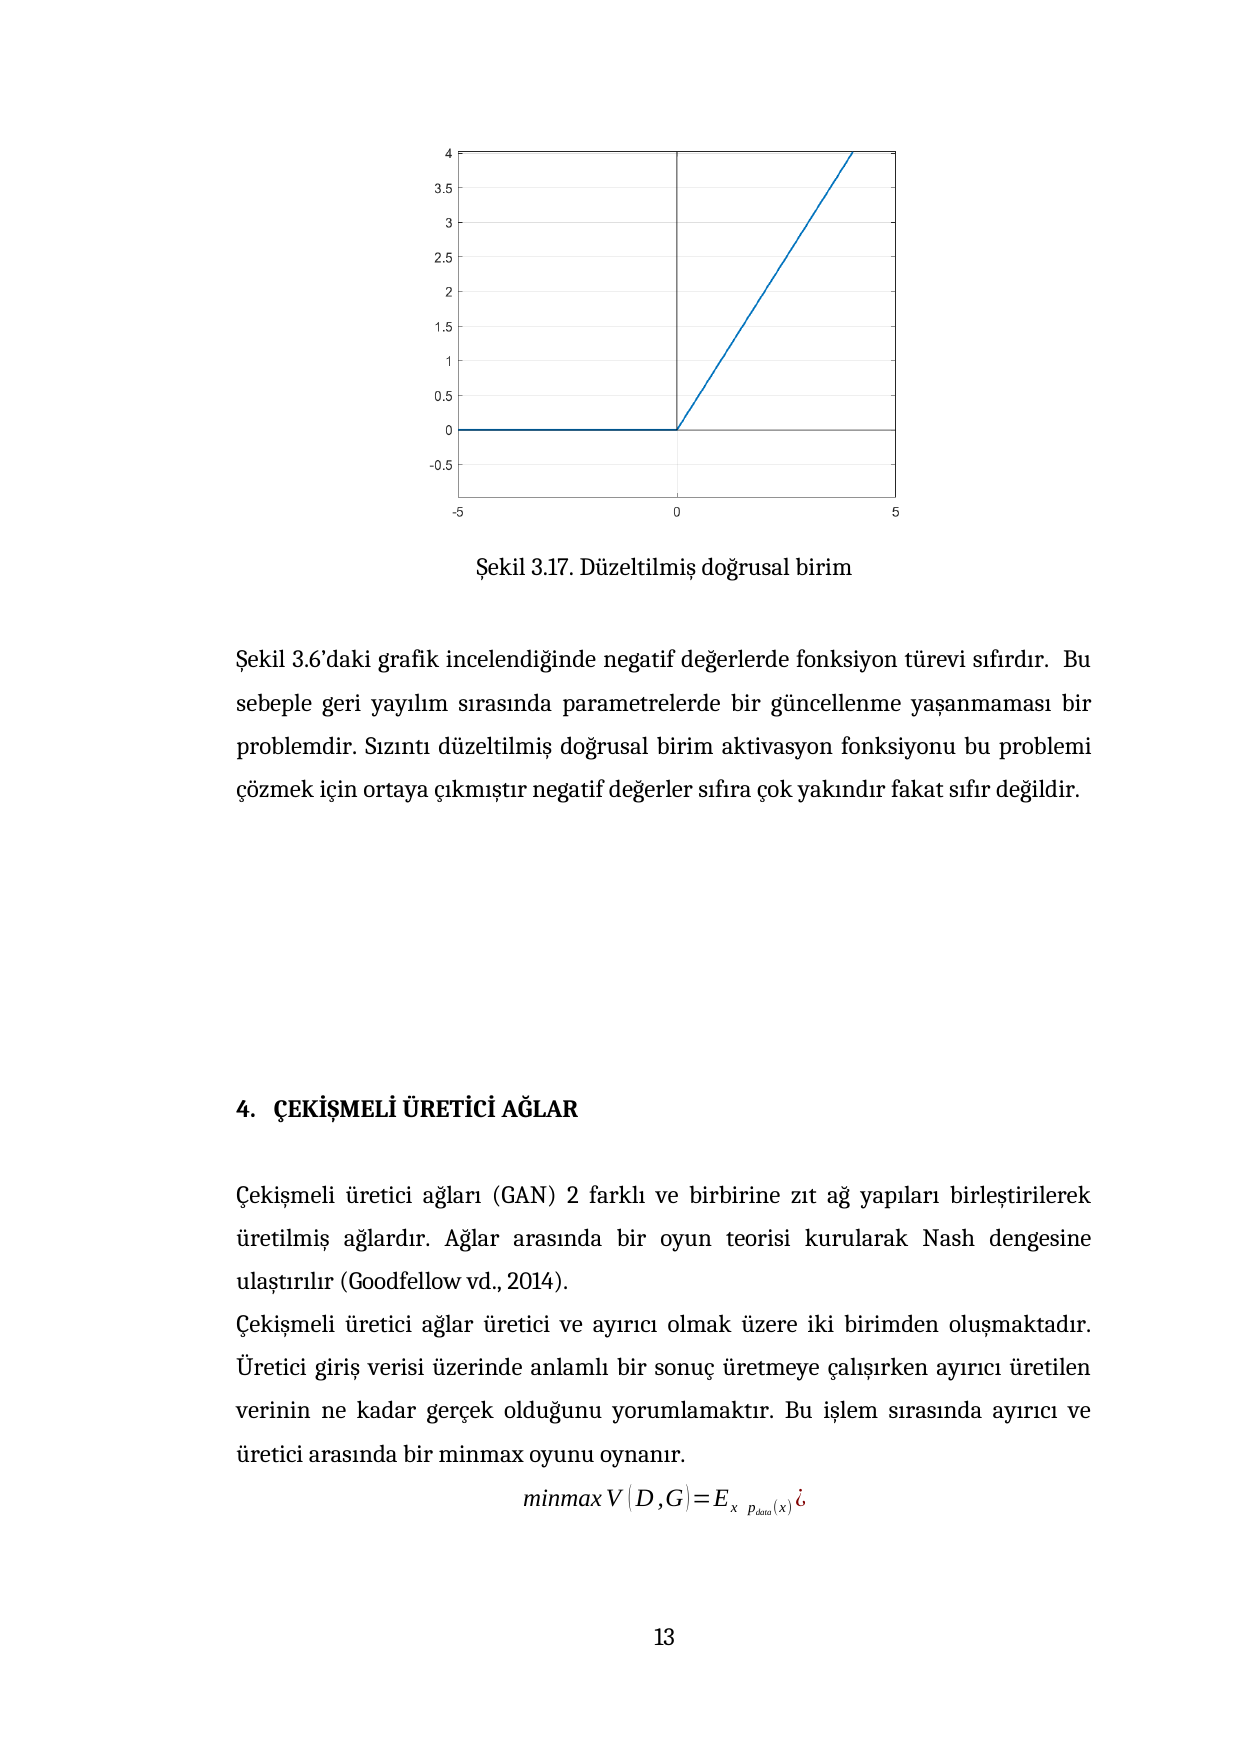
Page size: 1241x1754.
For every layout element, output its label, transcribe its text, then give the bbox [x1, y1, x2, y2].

text Şekil 3.6’daki grafik incelendiğinde negatif değerlerde fonksiyon türevi sıfırdır. Bu sebeple geri yayılım sırasında parametrelerde bir güncellenme yaşanmaması bir problemdir. Sızıntı düzeltilmiş doğrusal birim aktivasyon fonksiyonu bu problemi çözmek için ortaya çıkmıştır negatif değerler sıfıra çok yakındır fakat sıfır değildir. [236, 645, 1092, 803]
text Çekişmeli üretici ağları (GAN) 2 farklı ve birbirine zıt ağ yapıları birleştirilerek üretilmiş ağlardır. Ağlar arasında bir oyun teorisi kurularak Nash dengesine ulaştırılır (Goodfellow vd., 2014). [236, 1181, 1092, 1296]
picture [428, 147, 900, 518]
subtitle ÇEKİŞMELİ ÜRETİCİ AĞLAR [236, 1094, 1092, 1123]
text Çekişmeli üretici ağlar üretici ve ayırıcı olmak üzere iki birimden oluşmaktadır. Üretici giriş verisi üzerinde anlamlı bir sonuç üretmeye çalışırken ayırıcı üretilen verinin ne kadar gerçek olduğunu yorumlamaktır. Bu işlem sırasında ayırıcı ve üretici arasında bir minmax oyunu oynanır. [236, 1310, 1092, 1468]
